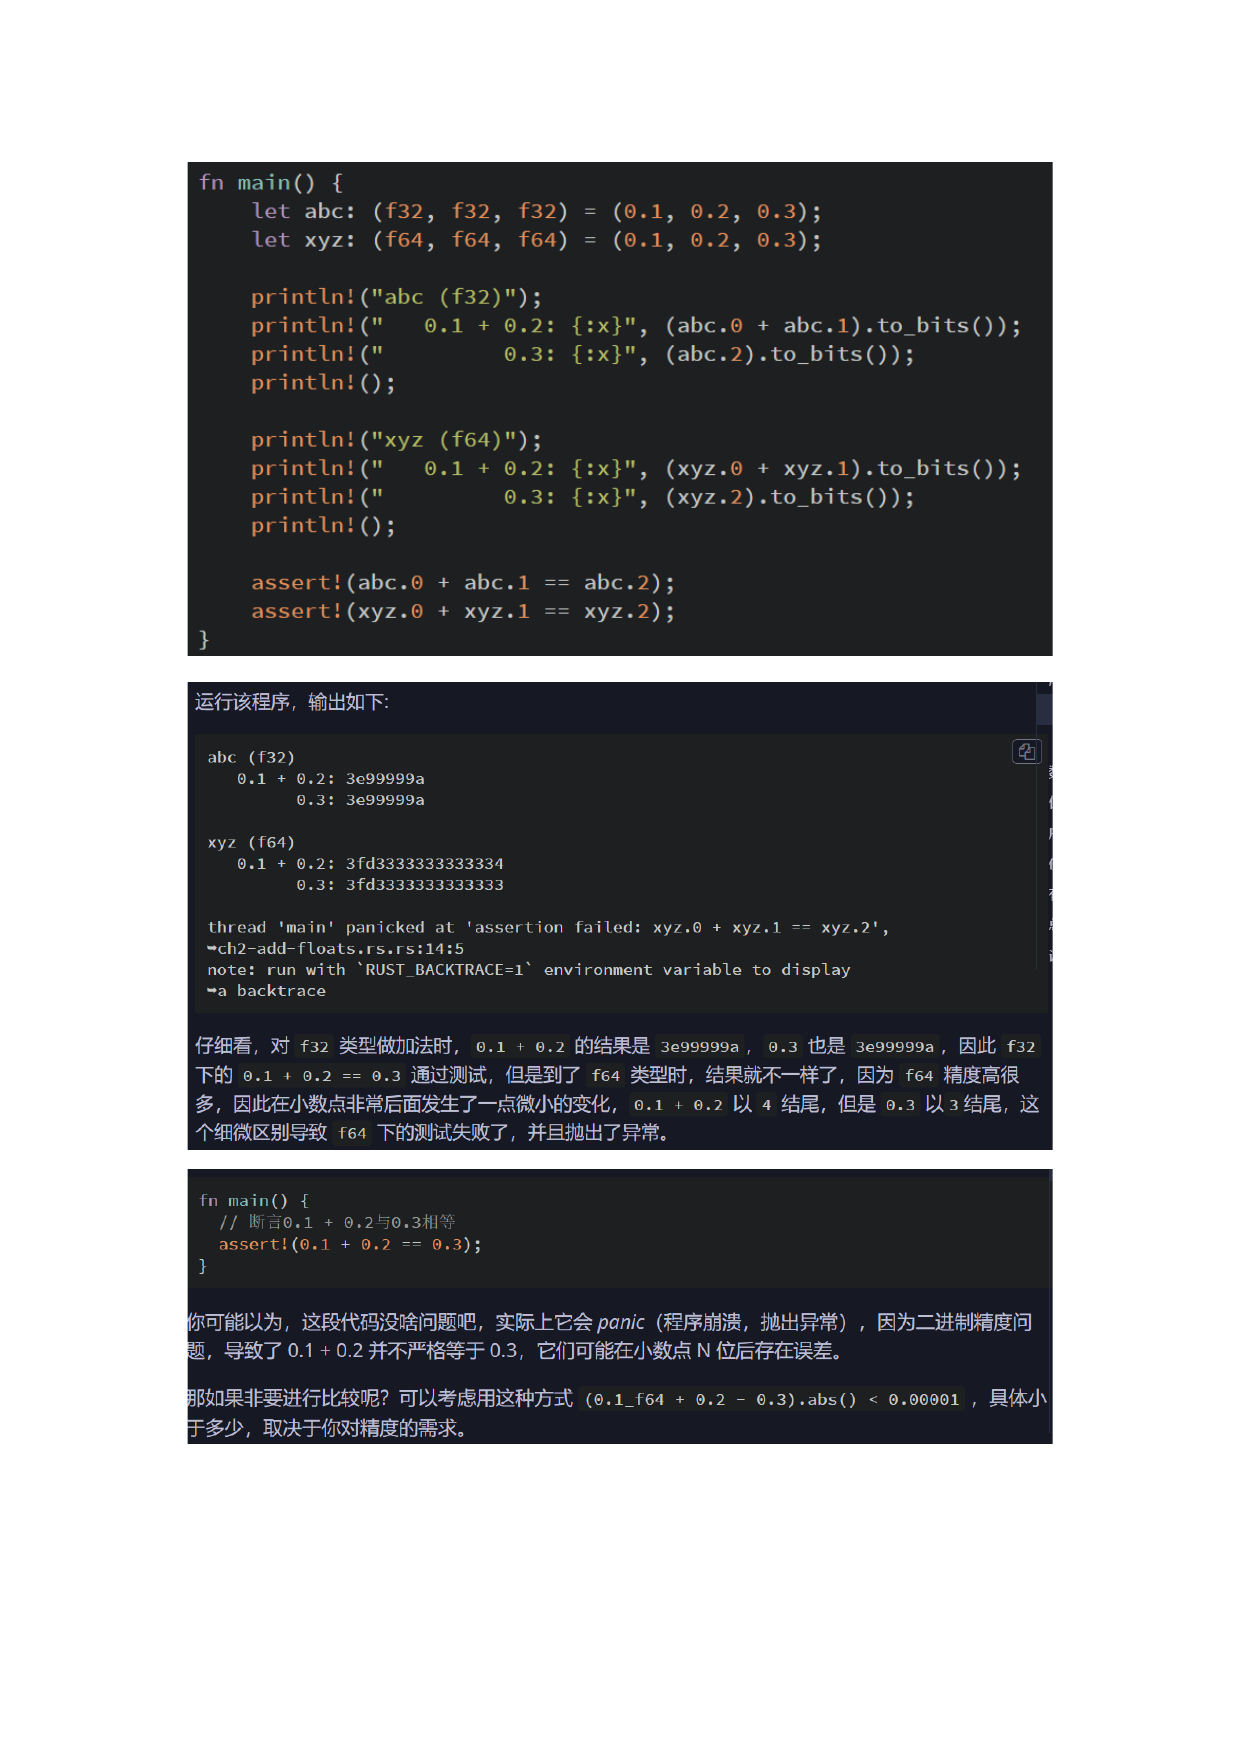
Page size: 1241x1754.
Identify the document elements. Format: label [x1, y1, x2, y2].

picture [187, 162, 1053, 656]
picture [187, 1169, 1053, 1444]
picture [187, 682, 1053, 1150]
